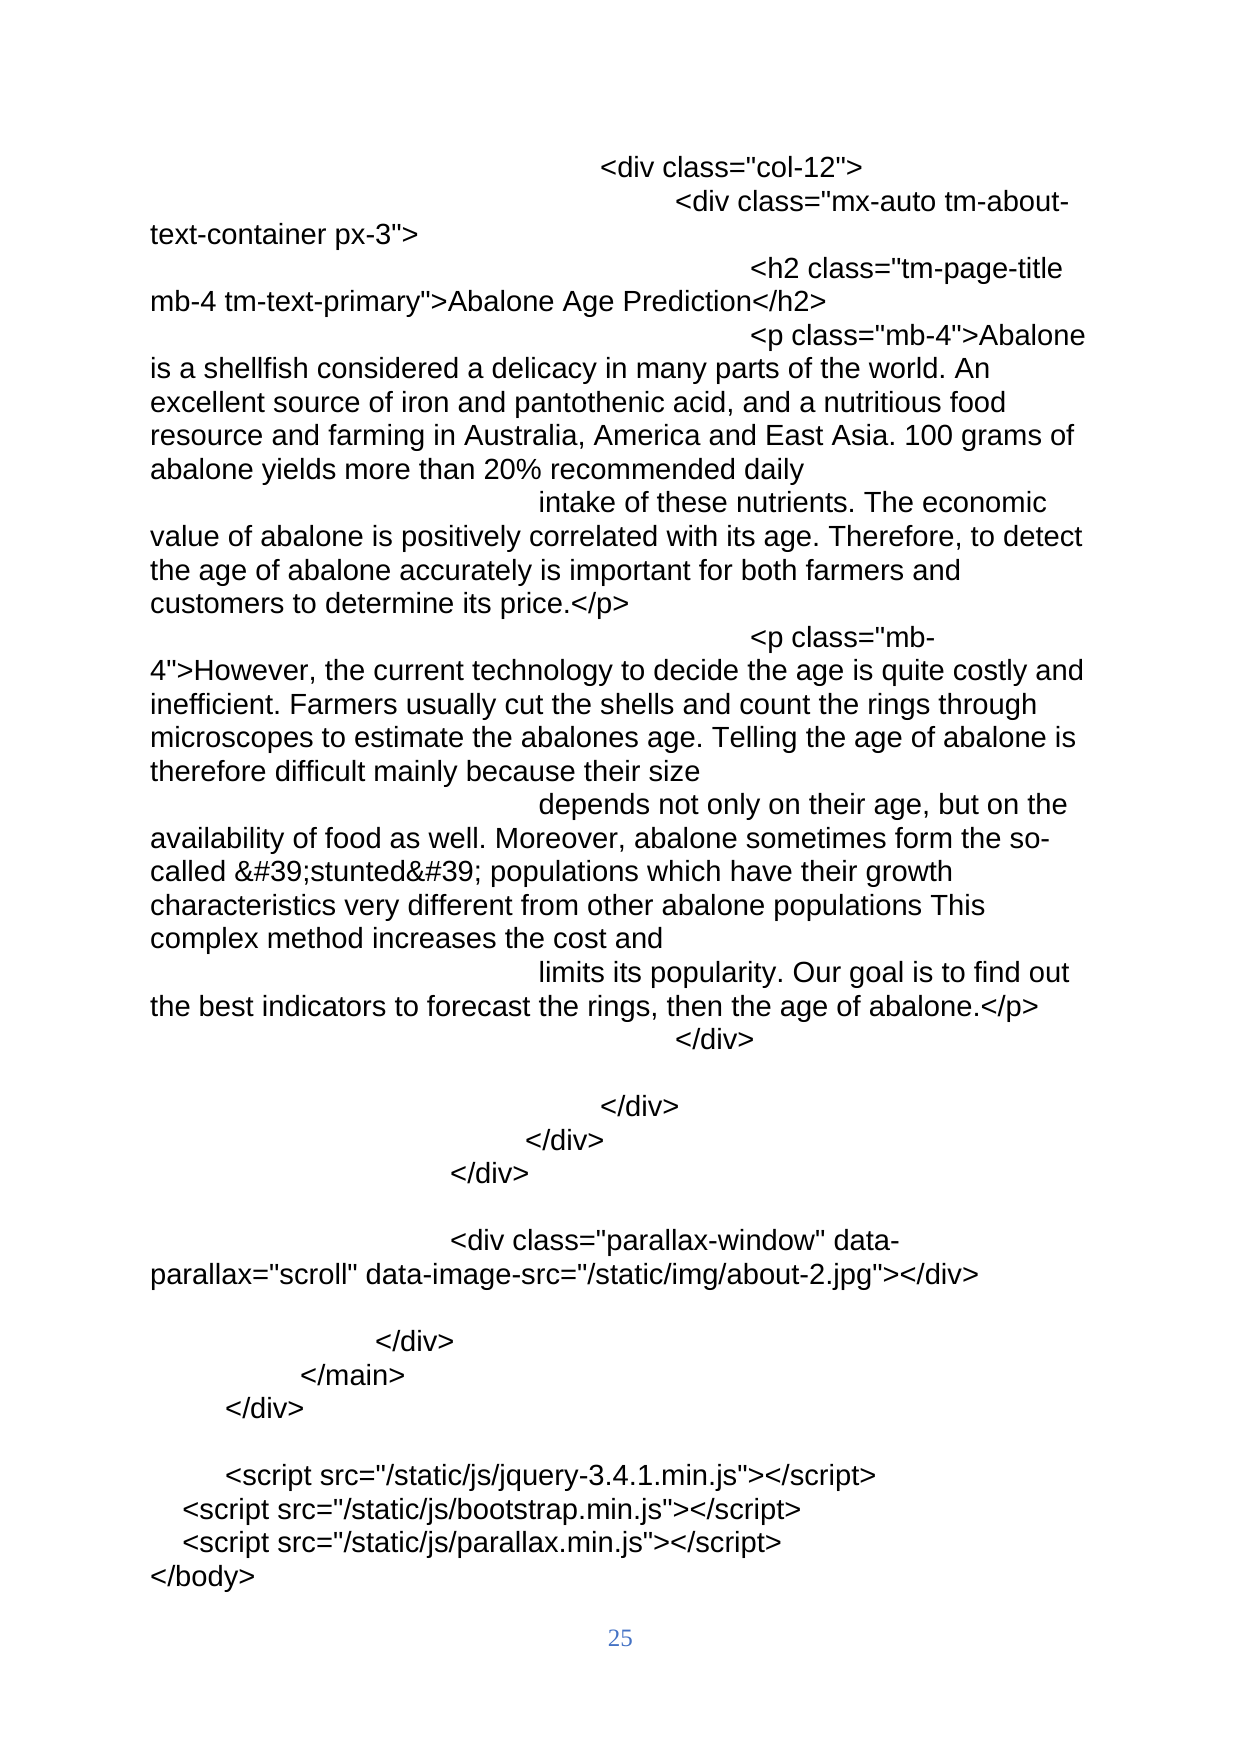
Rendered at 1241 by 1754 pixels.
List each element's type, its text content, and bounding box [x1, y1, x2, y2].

text </div> [150, 1022, 1090, 1089]
text depends not only on their age, but on the availability of food as well. Moreover, abalone sometimes form the so-called &#39;stunted&#39; populations which have their growth characteristics very different from other abalone populations This complex method increases the cost and [150, 787, 1090, 955]
text <script src="/static/js/bootstrap.min.js"></script> [150, 1492, 1090, 1525]
text <p class="mb-4">However, the current technology to decide the age is quite costly and inefficient. Farmers usually cut the shells and count the rings through microscopes to estimate the abalones age. Telling the age of abalone is therefore difficult mainly because their size [150, 619, 1090, 787]
text <h2 class="tm-page-title mb-4 tm-text-primary">Abalone Age Prediction</h2> [150, 251, 1090, 318]
text <script src="/static/js/jquery-3.4.1.min.js"></script> [150, 1458, 1090, 1492]
text </div> [150, 1324, 1090, 1357]
text <p class="mb-4">Abalone is a shellfish considered a delicacy in many parts of the world. An excellent source of iron and pantothenic acid, and a nutritious food resource and farming in Australia, America and East Asia. 100 grams of abalone yields more than 20% recommended daily [150, 318, 1090, 485]
text <div class="parallax-window" data-parallax="scroll" data-image-src="/static/img/about-2.jpg"></div> [150, 1223, 1090, 1290]
text </main> [150, 1357, 1090, 1391]
text </div> [150, 1391, 1090, 1424]
text </div> [150, 1089, 1090, 1123]
text </body> [150, 1559, 1090, 1592]
text <div class="mx-auto tm-about-text-container px-3"> [150, 183, 1090, 251]
text </div> [150, 1156, 1090, 1190]
text <script src="/static/js/parallax.min.js"></script> [150, 1525, 1090, 1559]
text <div class="col-12"> [150, 150, 1090, 183]
text </div> [150, 1123, 1090, 1156]
text limits its popularity. Our goal is to find out the best indicators to forecast the rings, then the age of abalone.</p> [150, 955, 1090, 1022]
text intake of these nutrients. The economic value of abalone is positively correlated with its age. Therefore, to detect the age of abalone accurately is important for both farmers and customers to determine its price.</p> [150, 485, 1090, 619]
